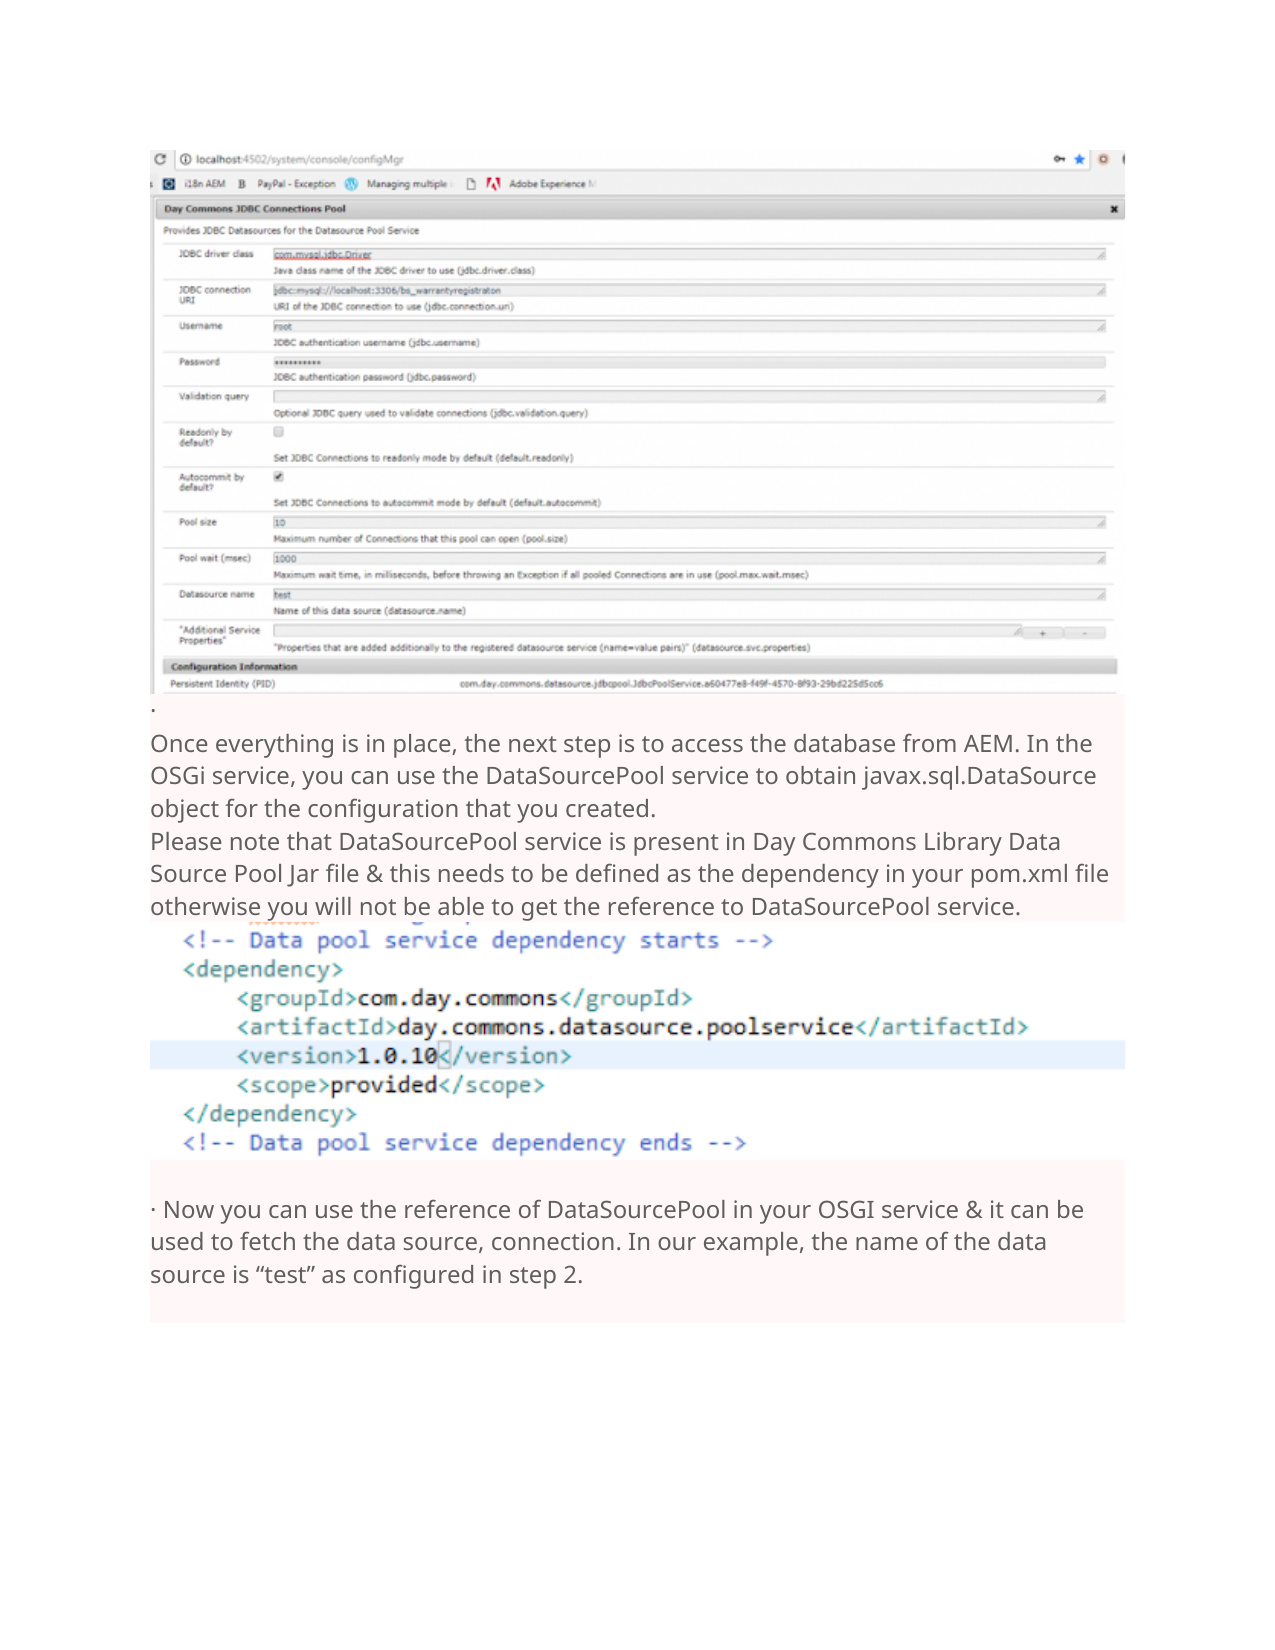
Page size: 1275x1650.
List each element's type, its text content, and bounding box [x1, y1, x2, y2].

picture [150, 922, 1125, 1160]
picture [150, 150, 1125, 694]
text First step for database integration is to have a database driver available in AEM. MySQL provides a bundle of JDBC drivers. This can be downloaded from – https://dev.mysql.com/downloads/connector/j/ Once downloaded, you can upload this bundle in AEM & it will start coming in the list of bundles as displayed below. This driver bundle will export the packages that are required for interacting with the database server. The Next step is to configure the JDBC Connection Pool Service, which will use the JDBC driver to create data source objects. JDBC Connections Pool (com.day.commons.datasource.jdbcpool.JdbcPoolService) is a factory service available within AEM, that allows you to create multiple database configurations. JDBC Connection Pool Service has configurations such as JDBC Driver Class (jdbc.driver.class), JDBC Connection URI (jdbc.connection.uri), Username(jdbc.username) & Password (jdbc.password) etc. Once configured your JDBC Connection Pool Service should look like as displayed below · Once everything is in place, the next step is to access the database from AEM. In the OSGi service, you can use the DataSourcePool service to obtain javax.sql.DataSource object for the configuration that you created. Please note that DataSourcePool service is present in Day Commons Library Data Source Pool Jar file & this needs to be defined as the dependency in your pom.xml file otherwise you will not be able to get the reference to DataSourcePool service. · Now you can use the reference of DataSourcePool in your OSGI service & it can be used to fetch the data source, connection. In our example, the name of the data source is “test” as configured in step 2. Once you have the connection, you can create the SQL statement, execute the query for CRUD operations & get the corresponding result set. [150, 1160, 1125, 1323]
text First step for database integration is to have a database driver available in AEM. MySQL provides a bundle of JDBC drivers. This can be downloaded from – https://dev.mysql.com/downloads/connector/j/ Once downloaded, you can upload this bundle in AEM & it will start coming in the list of bundles as displayed below. This driver bundle will export the packages that are required for interacting with the database server. The Next step is to configure the JDBC Connection Pool Service, which will use the JDBC driver to create data source objects. JDBC Connections Pool (com.day.commons.datasource.jdbcpool.JdbcPoolService) is a factory service available within AEM, that allows you to create multiple database configurations. JDBC Connection Pool Service has configurations such as JDBC Driver Class (jdbc.driver.class), JDBC Connection URI (jdbc.connection.uri), Username(jdbc.username) & Password (jdbc.password) etc. Once configured your JDBC Connection Pool Service should look like as displayed below · Once everything is in place, the next step is to access the database from AEM. In the OSGi service, you can use the DataSourcePool service to obtain javax.sql.DataSource object for the configuration that you created. Please note that DataSourcePool service is present in Day Commons Library Data Source Pool Jar file & this needs to be defined as the dependency in your pom.xml file otherwise you will not be able to get the reference to DataSourcePool service. · Now you can use the reference of DataSourcePool in your OSGI service & it can be used to fetch the data source, connection. In our example, the name of the data source is “test” as configured in step 2. Once you have the connection, you can create the SQL statement, execute the query for CRUD operations & get the corresponding result set. [150, 694, 1125, 922]
